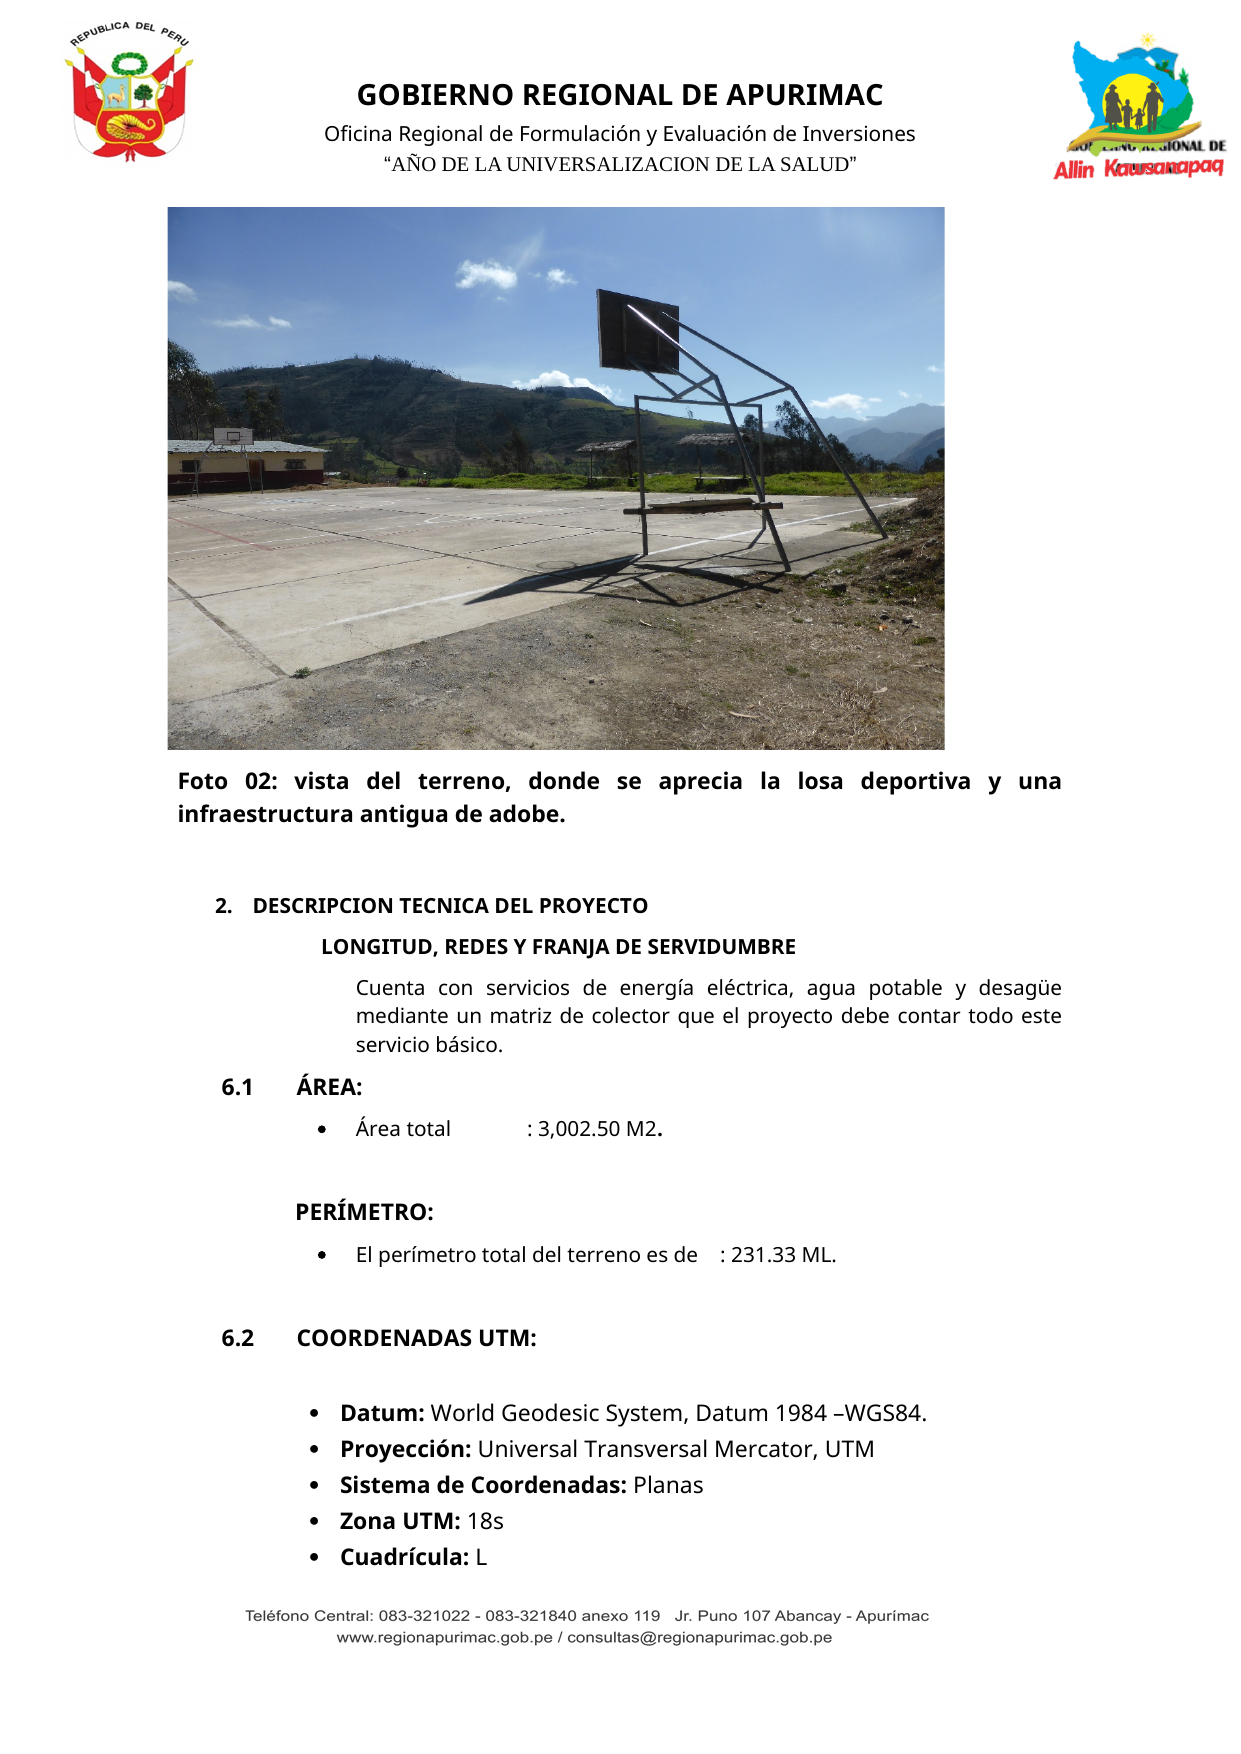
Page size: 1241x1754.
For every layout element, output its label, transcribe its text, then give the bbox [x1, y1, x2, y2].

text PERÍMETRO: [265, 1196, 1063, 1227]
list ÁREA: [221, 1071, 1063, 1102]
list Sistema de Coordenadas: Planas [310, 1469, 1063, 1500]
list COORDENADAS UTM: [221, 1322, 1063, 1353]
list Zona UTM: 18s [310, 1505, 1063, 1536]
picture [245, 1572, 995, 1681]
list Cuadrícula: L [310, 1541, 1063, 1572]
list Proyección: Universal Transversal Mercator, UTM [310, 1433, 1063, 1464]
text Foto 02: vista del terreno, donde se aprecia la losa deportiva y una infraestructura antigua de adobe. [177, 765, 1063, 830]
list Datum: World Geodesic System, Datum 1984 –WGS84. [310, 1397, 1063, 1428]
text Cuenta con servicios de energía eléctrica, agua potable y desagüe mediante un matriz de colector que el proyecto debe contar todo este servicio básico. [356, 973, 1063, 1058]
list Área total : 3,002.50 M2. [318, 1114, 1063, 1143]
picture [1046, 32, 1241, 197]
list DESCRIPCION TECNICA DEL PROYECTO [215, 891, 1063, 919]
picture [18, 13, 235, 170]
picture [167, 207, 945, 750]
list El perímetro total del terreno es de : 231.33 ML. [318, 1240, 1063, 1268]
text LONGITUD, REDES Y FRANJA DE SERVIDUMBRE [251, 932, 1063, 960]
